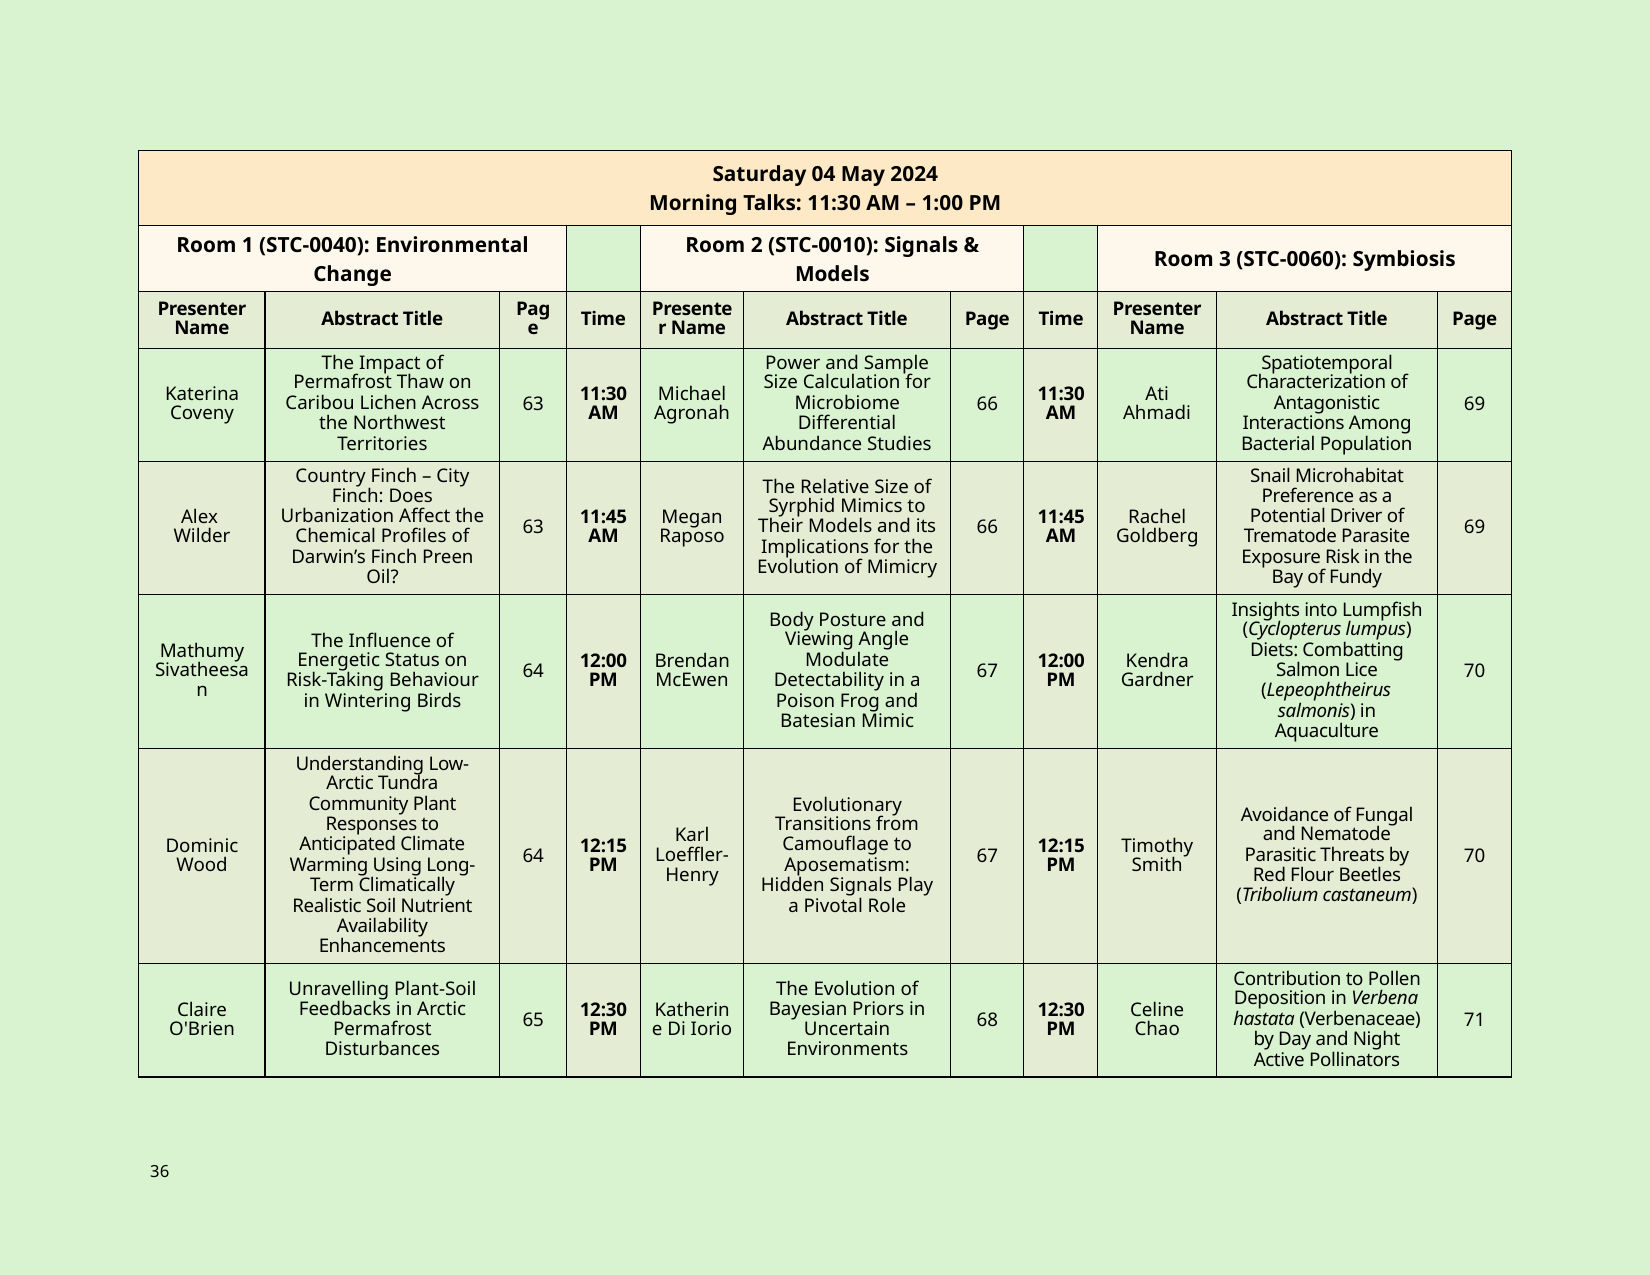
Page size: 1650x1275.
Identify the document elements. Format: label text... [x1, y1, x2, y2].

table_cell 12:15 PM [567, 749, 640, 963]
table_cell Insights into Lumpfish (Cyclopterus lumpus) Diets: Combatting Salmon Lice (Lepeophtheirus salmonis) in Aquaculture [1217, 595, 1437, 748]
table_cell Evolutionary Transitions from Camouflage to Aposematism: Hidden Signals Play a Pivotal Role [744, 749, 950, 963]
table_cell Presenter Name [139, 292, 264, 347]
table_cell Presenter Name [641, 292, 743, 347]
table_cell 63 [500, 349, 566, 461]
table_cell Unravelling Plant-Soil Feedbacks in Arctic Permafrost Disturbances [266, 964, 499, 1076]
table_cell 70 [1438, 749, 1511, 963]
table_cell Contribution to Pollen Deposition in Verbena hastata (Verbenaceae) by Day and Night Active Pollinators [1217, 964, 1437, 1076]
table_cell Room 2 (STC-0010): Signals & Models [641, 226, 1023, 291]
table_cell Page [500, 292, 566, 347]
table_cell Rachel Goldberg [1098, 462, 1216, 594]
table_cell Time [1024, 292, 1097, 347]
table_cell Brendan McEwen [641, 595, 743, 748]
table_cell 67 [951, 749, 1023, 963]
table_cell 11:45 AM [567, 462, 640, 594]
table_cell 12:30 PM [567, 964, 640, 1076]
table_cell 69 [1438, 349, 1511, 461]
table_cell Kendra Gardner [1098, 595, 1216, 748]
table_cell 12:00 PM [1024, 595, 1097, 748]
table_cell Megan Raposo [641, 462, 743, 594]
table_cell 12:00 PM [567, 595, 640, 748]
table_cell 11:30 AM [567, 349, 640, 461]
table_cell Celine Chao [1098, 964, 1216, 1076]
table_cell 67 [951, 595, 1023, 748]
table_cell Presenter Name [1098, 292, 1216, 347]
table_cell The Impact of Permafrost Thaw on Caribou Lichen Across the Northwest Territories [266, 349, 499, 461]
table_cell Body Posture and Viewing Angle Modulate Detectability in a Poison Frog and Batesian Mimic [744, 595, 950, 748]
table_cell Timothy Smith [1098, 749, 1216, 963]
table_cell Spatiotemporal Characterization of Antagonistic Interactions Among Bacterial Population [1217, 349, 1437, 461]
table_cell Avoidance of Fungal and Nematode Parasitic Threats by Red Flour Beetles (Tribolium castaneum) [1217, 749, 1437, 963]
table_cell The Influence of Energetic Status on Risk-Taking Behaviour in Wintering Birds [266, 595, 499, 748]
table_cell 68 [951, 964, 1023, 1076]
table_cell Dominic Wood [139, 749, 264, 963]
table_cell 12:15 PM [1024, 749, 1097, 963]
table_cell 66 [951, 349, 1023, 461]
table_cell Abstract Title [266, 292, 499, 347]
table_cell The Relative Size of Syrphid Mimics to Their Models and its Implications for the Evolution of Mimicry [744, 462, 950, 594]
table_cell Country Finch – City Finch: Does Urbanization Affect the Chemical Profiles of Darwin’s Finch Preen Oil? [266, 462, 499, 594]
table_cell Page [951, 292, 1023, 347]
table_cell Karl Loeffler-Henry [641, 749, 743, 963]
table_cell The Evolution of Bayesian Priors in Uncertain Environments [744, 964, 950, 1076]
table_cell 70 [1438, 595, 1511, 748]
table_cell 71 [1438, 964, 1511, 1076]
table_cell Abstract Title [1217, 292, 1437, 347]
table_cell Understanding Low-Arctic Tundra Community Plant Responses to Anticipated Climate Warming Using Long-Term Climatically Realistic Soil Nutrient Availability Enhancements [266, 749, 499, 963]
table_cell Ati Ahmadi [1098, 349, 1216, 461]
table_cell Michael Agronah [641, 349, 743, 461]
table_cell 66 [951, 462, 1023, 594]
table_cell Mathumy Sivatheesan [139, 595, 264, 748]
table_cell Room 3 (STC-0060): Symbiosis [1098, 226, 1511, 291]
table_cell 64 [500, 749, 566, 963]
table_cell 63 [500, 462, 566, 594]
table_cell 11:45 AM [1024, 462, 1097, 594]
table_cell Page [1438, 292, 1511, 347]
table_cell 12:30 PM [1024, 964, 1097, 1076]
table_cell 65 [500, 964, 566, 1076]
table_cell Snail Microhabitat Preference as a Potential Driver of Trematode Parasite Exposure Risk in the Bay of Fundy [1217, 462, 1437, 594]
table_cell 64 [500, 595, 566, 748]
table_cell Power and Sample Size Calculation for Microbiome Differential Abundance Studies [744, 349, 950, 461]
table_cell 11:30 AM [1024, 349, 1097, 461]
table_cell [567, 226, 640, 291]
table_cell Katerina Coveny [139, 349, 264, 461]
table_cell Room 1 (STC-0040): Environmental Change [139, 226, 566, 291]
table_cell Alex Wilder [139, 462, 264, 594]
table_cell Abstract Title [744, 292, 950, 347]
table_cell 69 [1438, 462, 1511, 594]
table_cell Katherine Di Iorio [641, 964, 743, 1076]
table_header Saturday 04 May 2024 Morning Talks: 11:30 AM – 1:00 PM [139, 151, 1511, 225]
table_cell Time [567, 292, 640, 347]
table_cell [1024, 226, 1097, 291]
table_cell Claire O'Brien [139, 964, 264, 1076]
